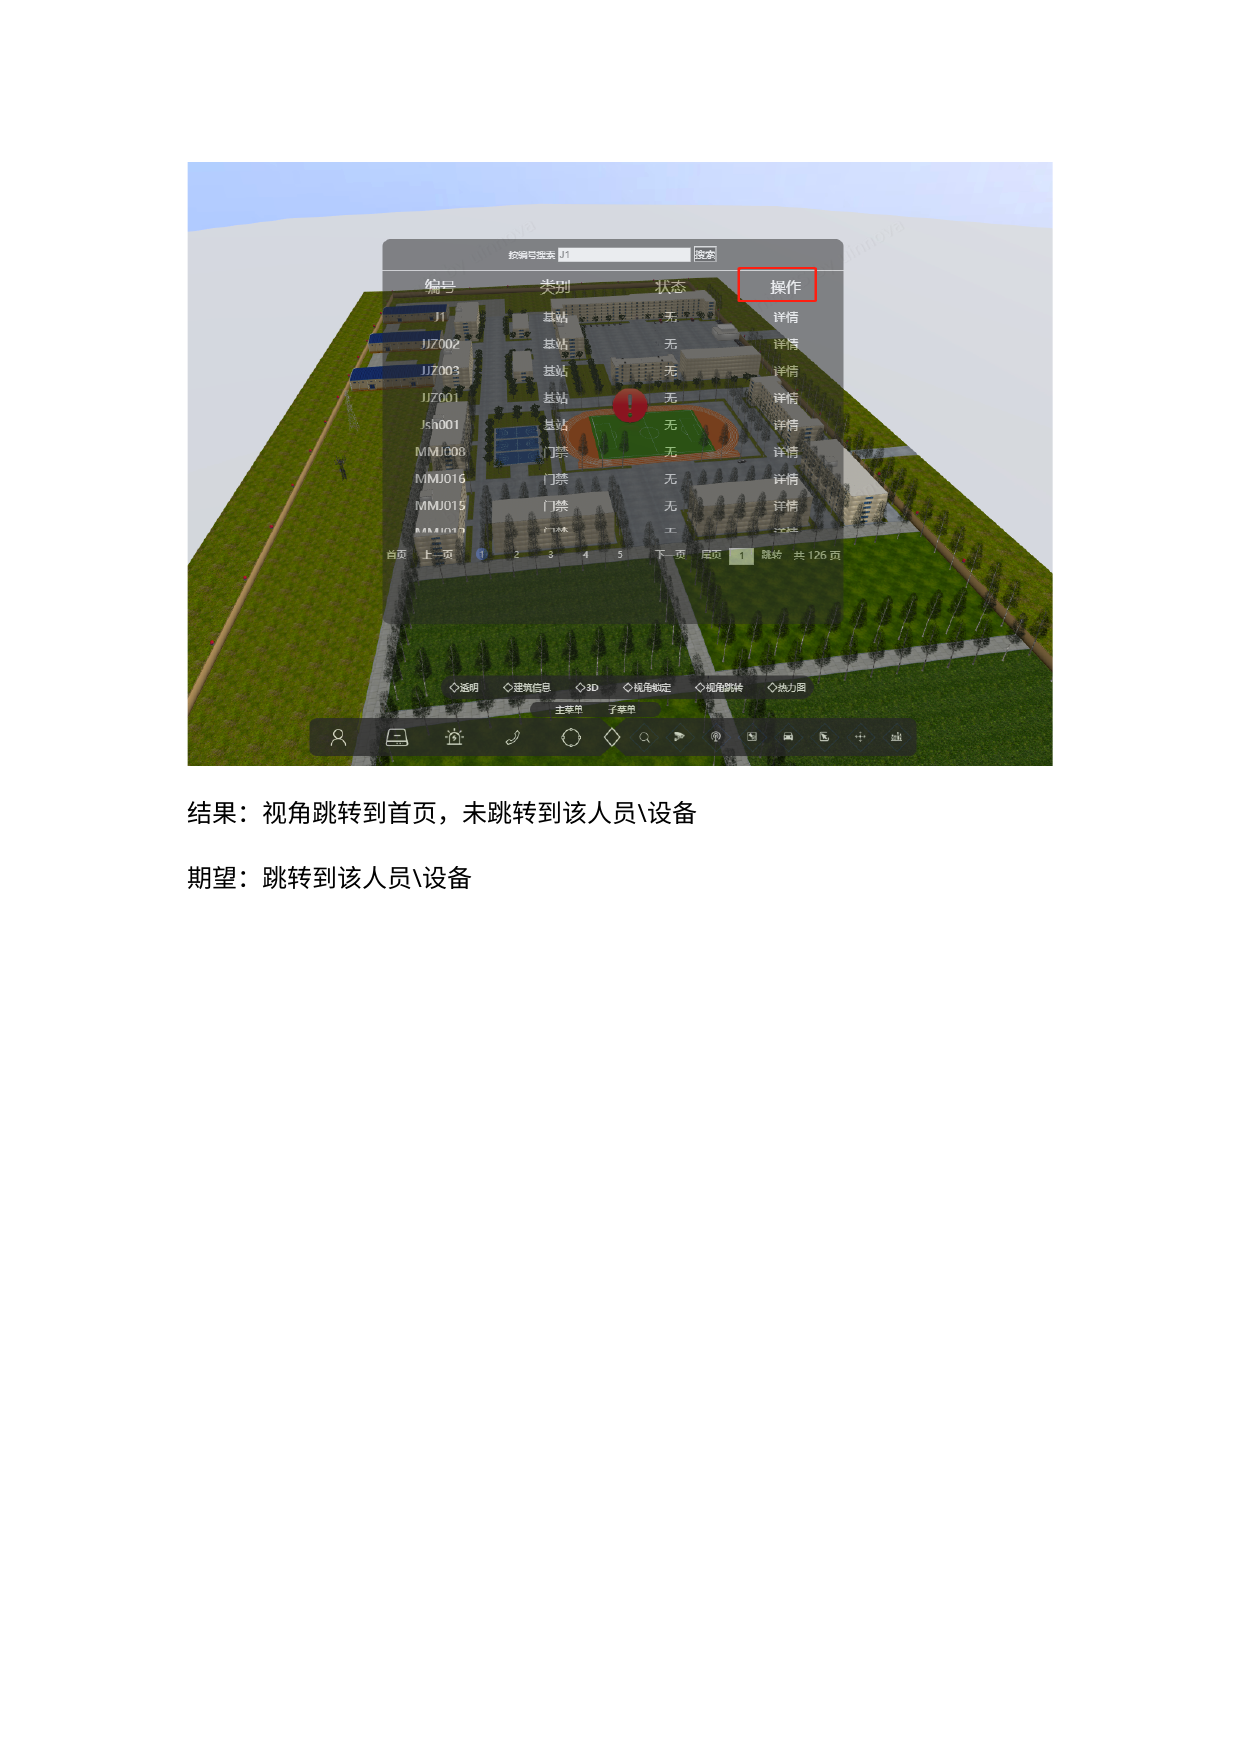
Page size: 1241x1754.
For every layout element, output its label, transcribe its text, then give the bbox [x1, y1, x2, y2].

text 结果：视角跳转到首页，未跳转到该人员\设备 [187, 779, 1053, 844]
picture [187, 162, 1053, 766]
text 期望：跳转到该人员\设备 [187, 844, 1053, 909]
